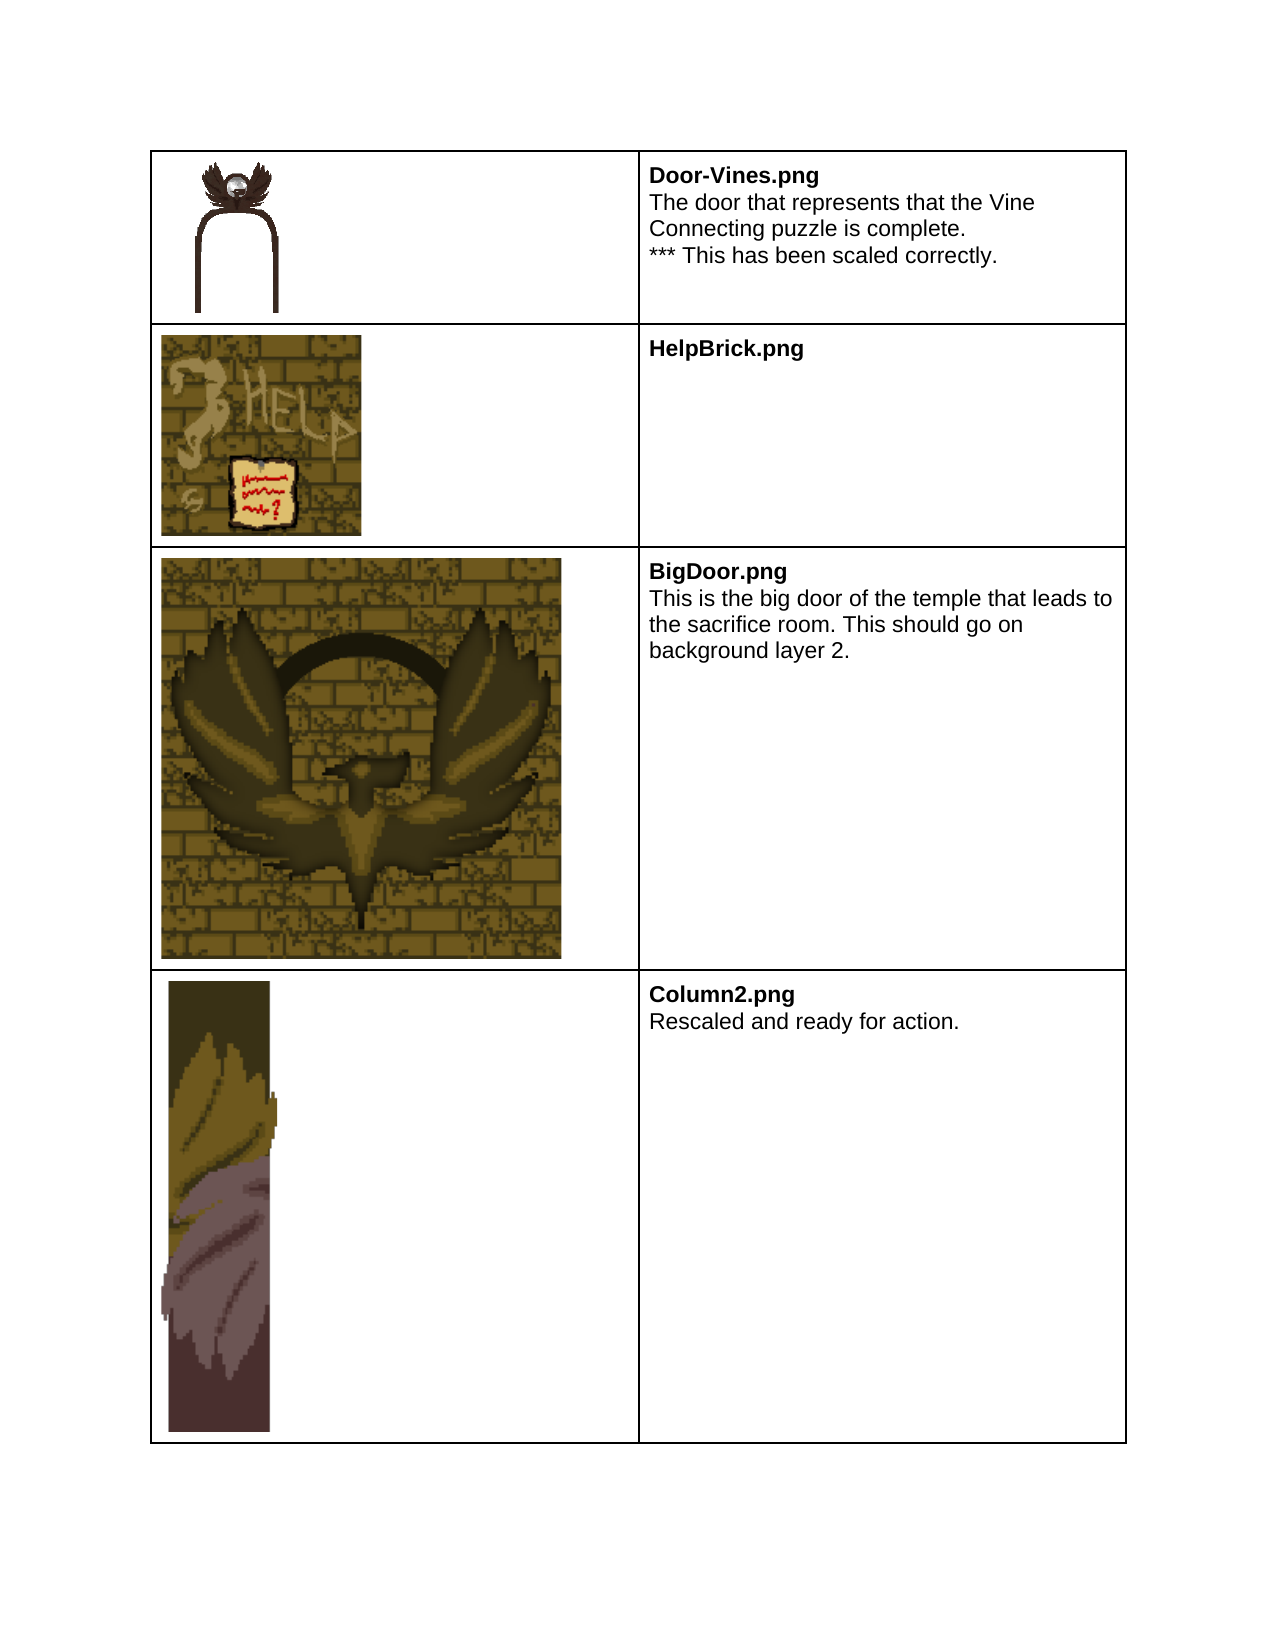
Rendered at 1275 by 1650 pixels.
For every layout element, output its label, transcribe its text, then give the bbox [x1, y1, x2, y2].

table_cell HelpBrick.png [640, 325, 1125, 546]
table_cell BigDoor.png This is the big door of the temple that leads to the sacrifice room. This should go on background layer 2. [640, 548, 1125, 969]
picture [161, 335, 362, 536]
table_cell [152, 971, 638, 1442]
table_cell Door-Vines.png The door that represents that the Vine Connecting puzzle is complete. *** This has been scaled correctly. [640, 152, 1125, 323]
table_cell [152, 548, 638, 969]
picture [161, 558, 562, 959]
table_cell [152, 152, 638, 323]
picture [161, 162, 312, 313]
table_cell Column2.png Rescaled and ready for action. [640, 971, 1125, 1442]
table_cell [152, 325, 638, 546]
picture [161, 981, 278, 1432]
